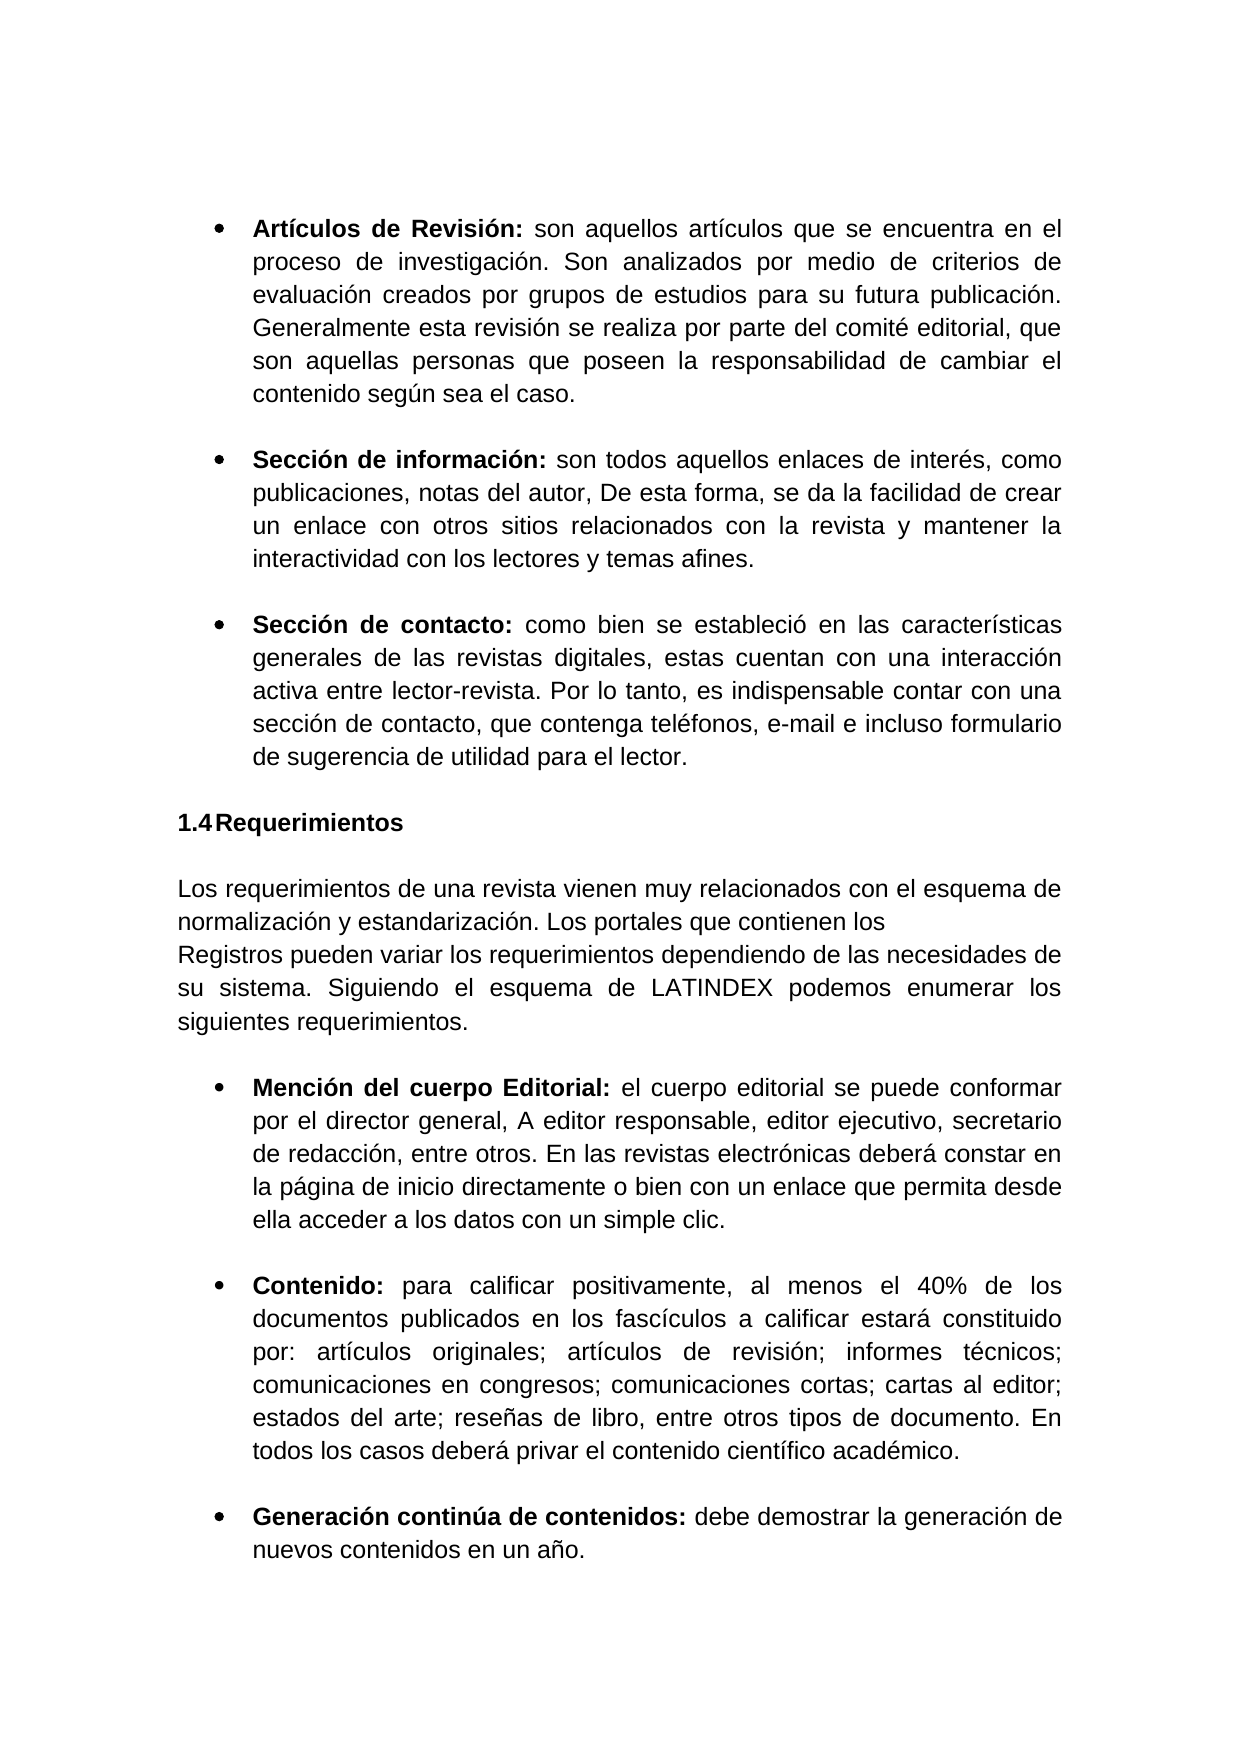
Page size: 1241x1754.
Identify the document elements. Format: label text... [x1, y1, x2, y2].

list Mención del cuerpo Editorial: el cuerpo editorial se puede conformar por el director general, A editor responsable, editor ejecutivo, secretario de redacción, entre otros. En las revistas electrónicas deberá constar en la página de inicio directamente o bien con un enlace que permita desde ella acceder a los datos con un simple clic. [215, 1072, 1063, 1233]
list Requerimientos [177, 808, 1063, 837]
list Contenido: para calificar positivamente, al menos el 40% de los documentos publicados en los fascículos a calificar estará constituido por: artículos originales; artículos de revisión; informes técnicos; comunicaciones en congresos; comunicaciones cortas; cartas al editor; estados del arte; reseñas de libro, entre otros tipos de documento. En todos los casos deberá privar el contenido científico académico. [215, 1271, 1063, 1465]
list Artículos de Revisión: son aquellos artículos que se encuentra en el proceso de investigación. Son analizados por medio de criterios de evaluación creados por grupos de estudios para su futura publicación. Generalmente esta revisión se realiza por parte del comité editorial, que son aquellas personas que poseen la responsabilidad de cambiar el contenido según sea el caso. [215, 214, 1063, 408]
list Sección de información: son todos aquellos enlaces de interés, como publicaciones, notas del autor, De esta forma, se da la facilidad de crear un enlace con otros sitios relacionados con la revista y mantener la interactividad con los lectores y temas afines. [215, 445, 1063, 573]
text Registros pueden variar los requerimientos dependiendo de las necesidades de su sistema. Siguiendo el esquema de LATINDEX podemos enumerar los siguientes requerimientos. [177, 940, 1063, 1035]
text Los requerimientos de una revista vienen muy relacionados con el esquema de normalización y estandarización. Los portales que contienen los [177, 874, 1063, 936]
list Sección de contacto: como bien se estableció en las características generales de las revistas digitales, estas cuentan con una interacción activa entre lector-revista. Por lo tanto, es indispensable contar con una sección de contacto, que contenga teléfonos, e-mail e incluso formulario de sugerencia de utilidad para el lector. [215, 610, 1063, 771]
list Generación continúa de contenidos: debe demostrar la generación de nuevos contenidos en un año. [215, 1502, 1063, 1564]
